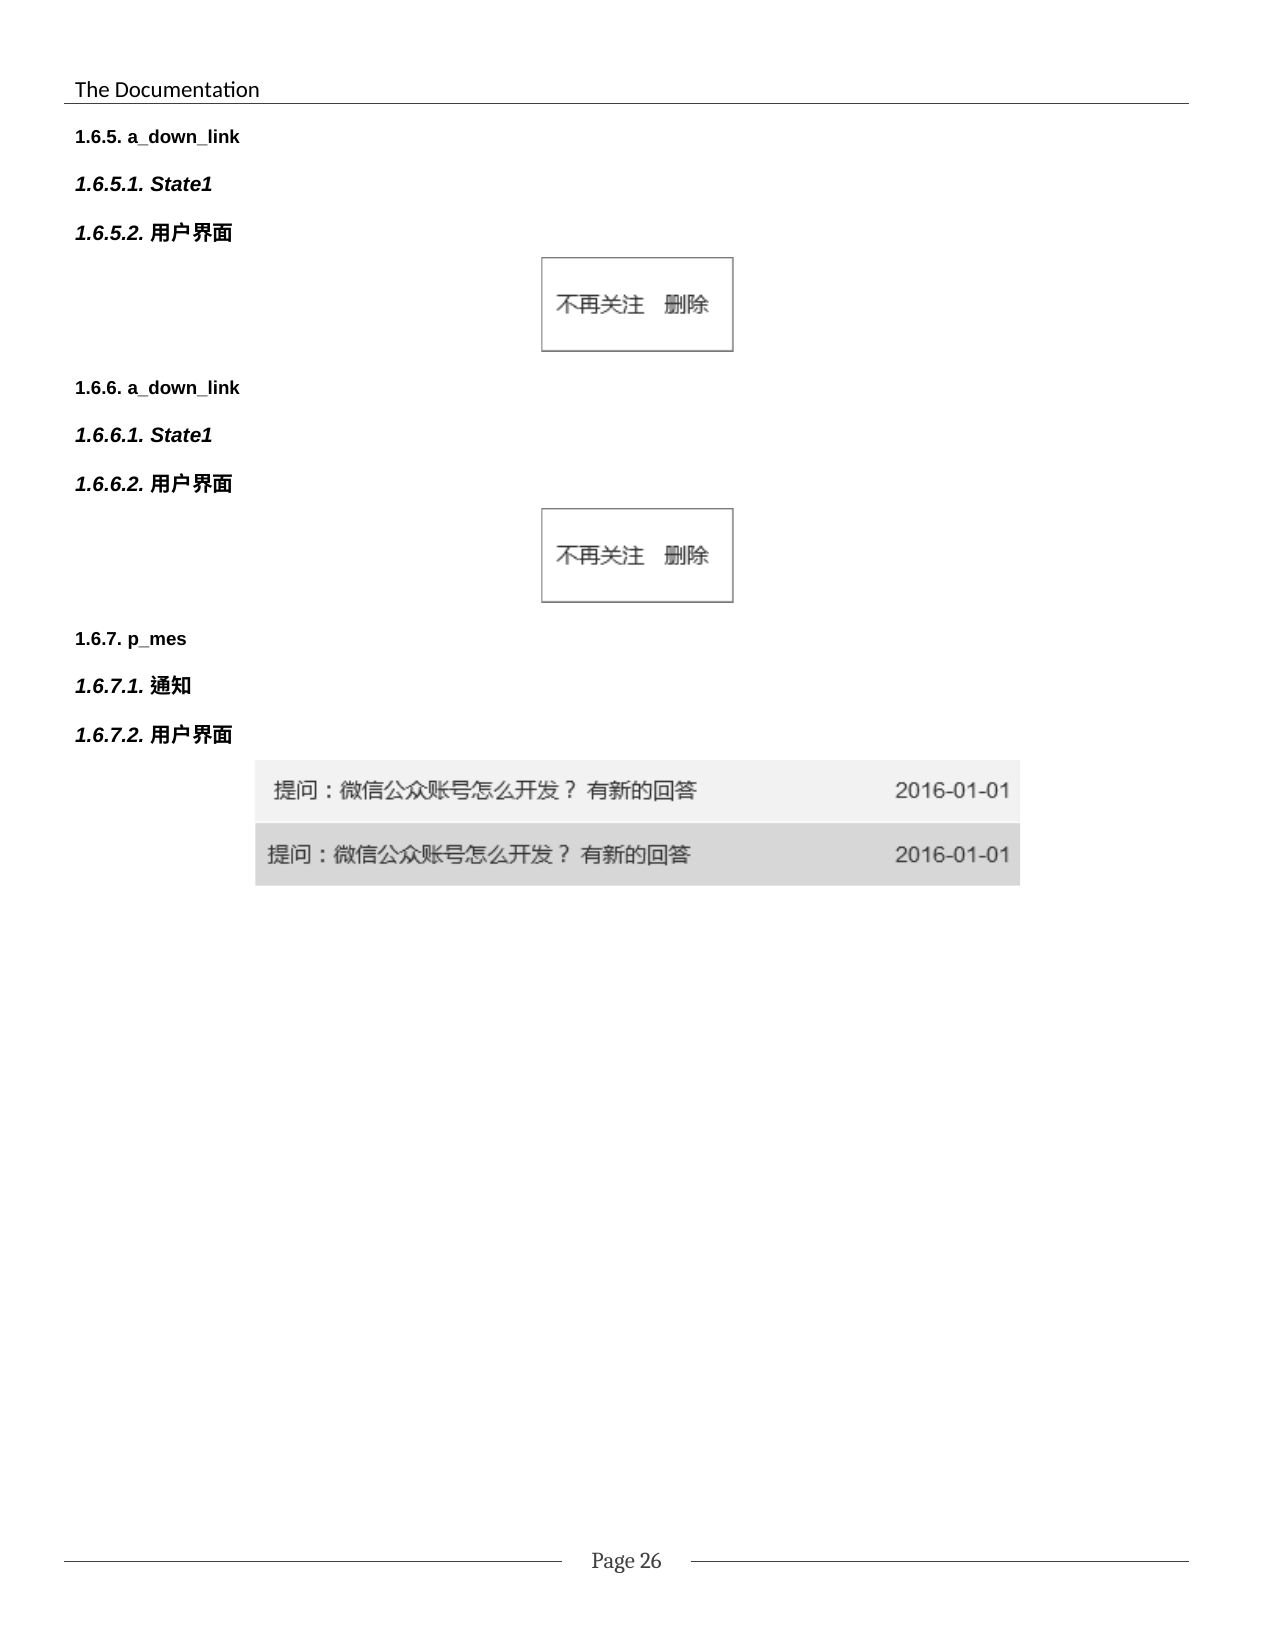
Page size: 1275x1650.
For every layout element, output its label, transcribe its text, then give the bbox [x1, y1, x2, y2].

subtitle 用户界面 [75, 723, 1200, 747]
subtitle 用户界面 [75, 472, 1200, 496]
subtitle 通知 [75, 674, 1200, 698]
subtitle State1 [75, 172, 1200, 196]
subtitle a_down_link [75, 377, 1200, 398]
subtitle a_down_link [75, 126, 1200, 147]
subtitle 用户界面 [75, 221, 1200, 245]
subtitle State1 [75, 423, 1200, 447]
subtitle p_mes [75, 628, 1200, 649]
